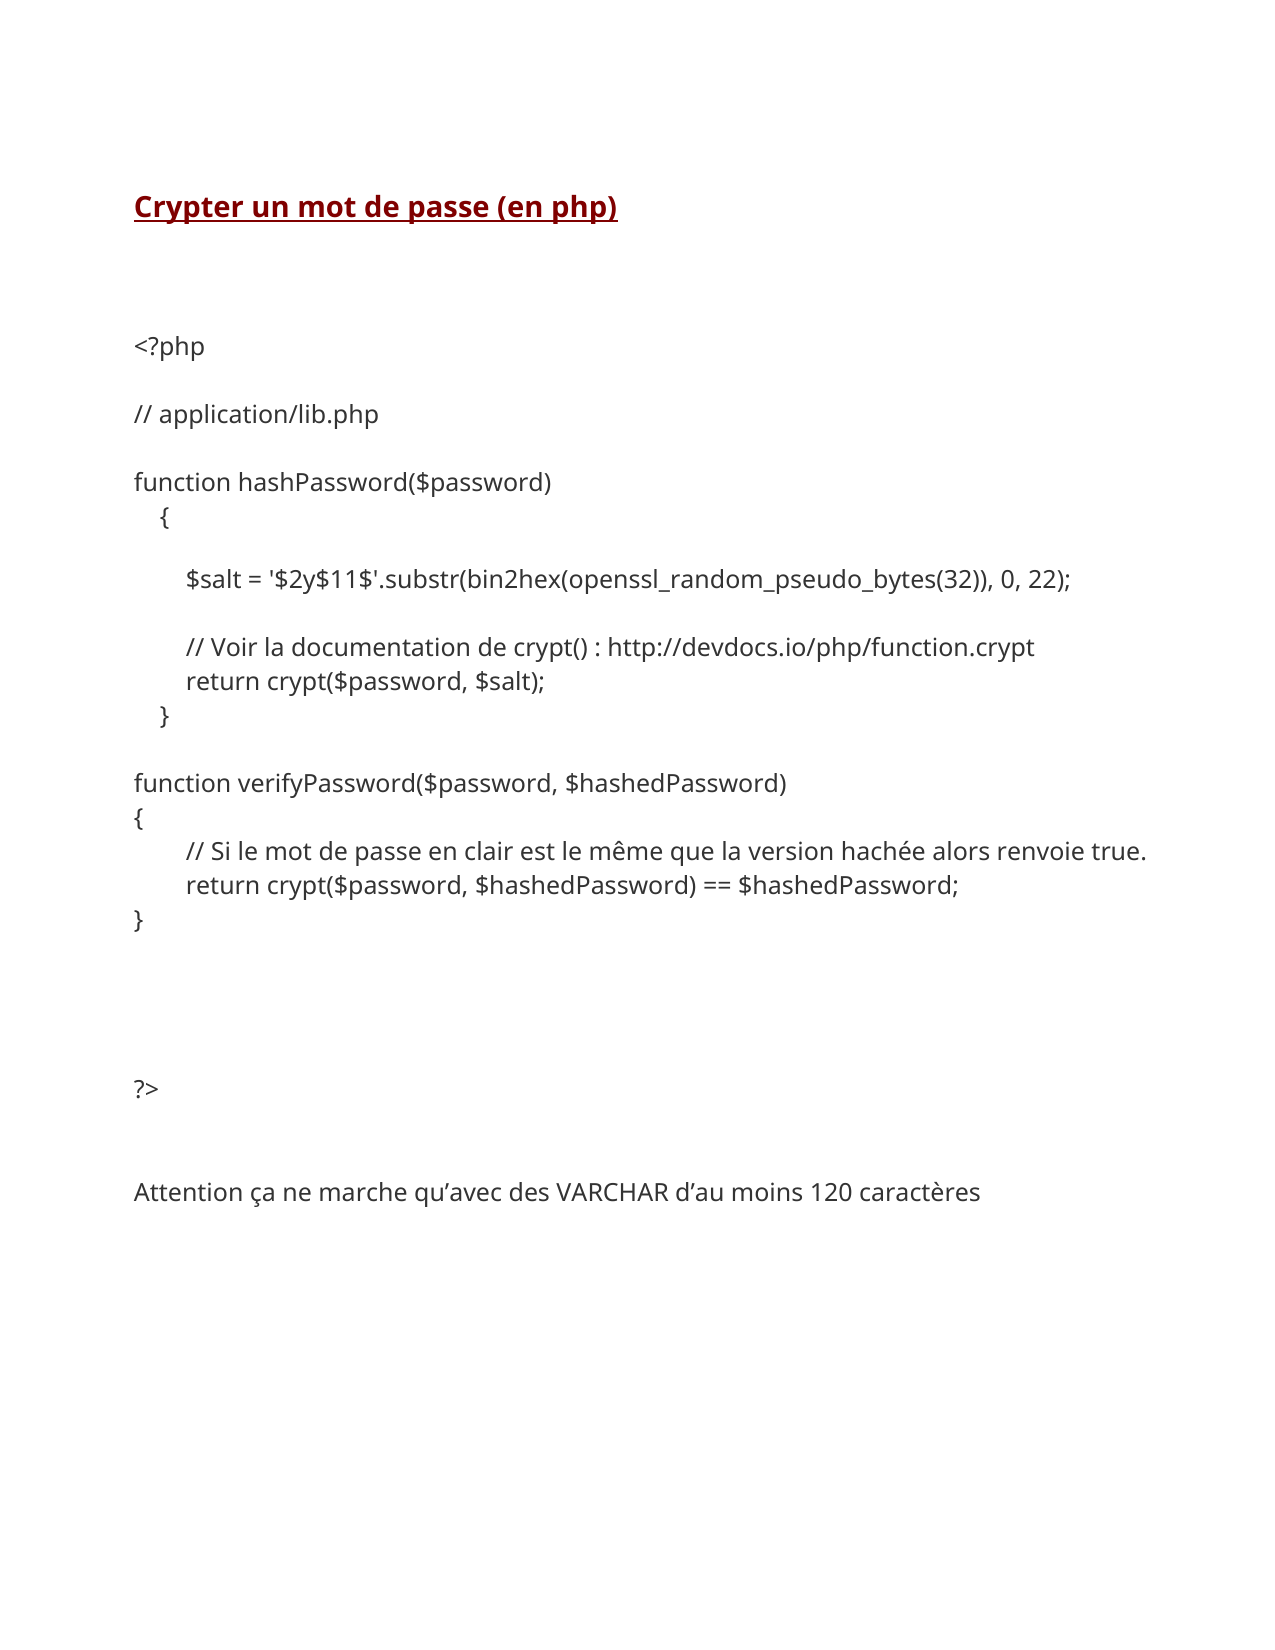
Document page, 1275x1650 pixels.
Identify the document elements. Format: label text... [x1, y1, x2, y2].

text function verifyPassword($password, $hashedPassword) [134, 766, 1157, 800]
text return crypt($password, $salt); [134, 663, 1157, 697]
text Attention ça ne marche qu’avec des VARCHAR d’au moins 120 caractères [134, 1174, 1157, 1208]
text function hashPassword($password) [134, 464, 1157, 498]
text ?> [134, 1072, 1157, 1106]
text { [134, 800, 1157, 834]
text // application/lib.php [134, 396, 1157, 430]
text // Voir la documentation de crypt() : http://devdocs.io/php/function.crypt [134, 629, 1157, 663]
text // Si le mot de passe en clair est le même que la version hachée alors renvoie true. [134, 834, 1157, 868]
text } [134, 902, 1157, 936]
text return crypt($password, $hashedPassword) == $hashedPassword; [134, 868, 1157, 902]
text $salt = '$2y$11$'.substr(bin2hex(openssl_random_pseudo_bytes(32)), 0, 22); [134, 561, 1157, 595]
text } [134, 697, 1157, 732]
text <?php [134, 328, 1157, 362]
text Crypter un mot de passe (en php) [134, 186, 1157, 226]
text { [134, 498, 1157, 532]
